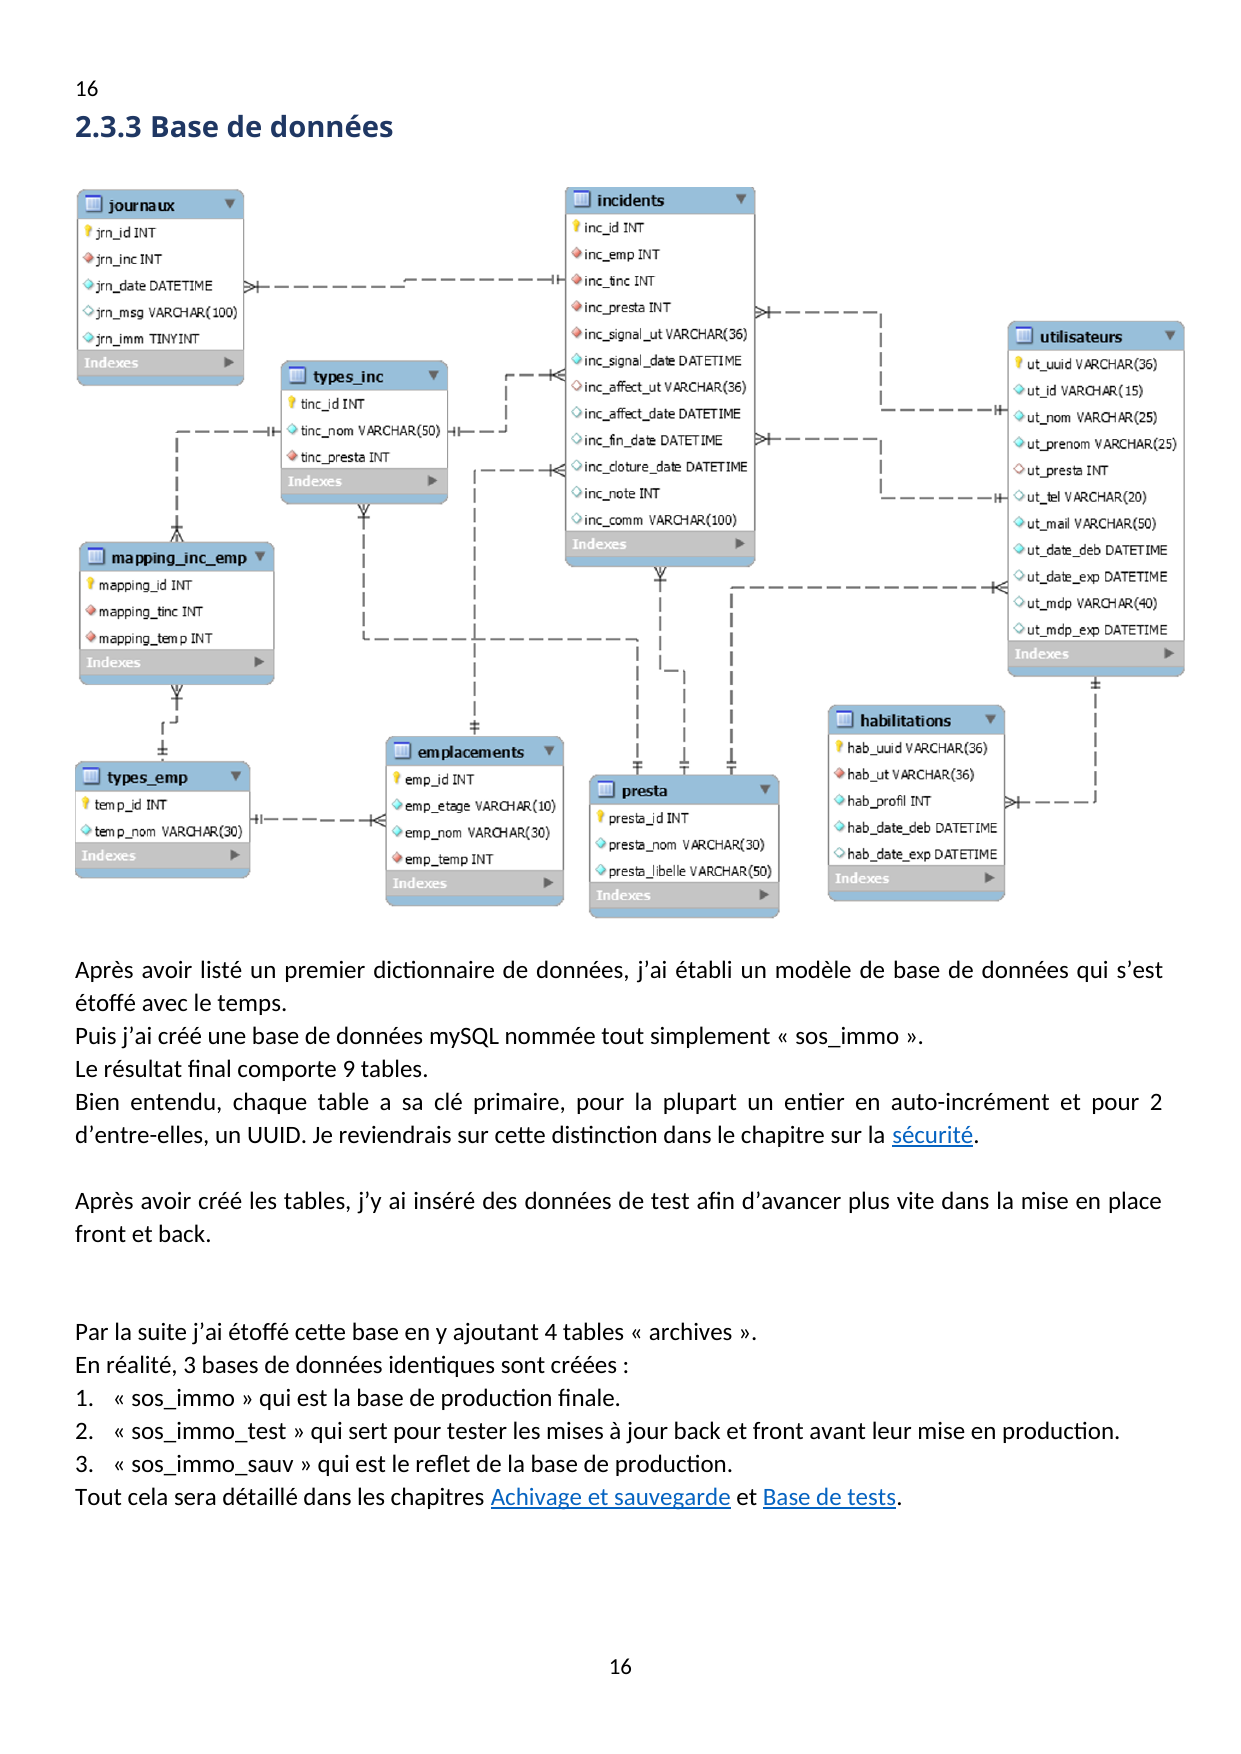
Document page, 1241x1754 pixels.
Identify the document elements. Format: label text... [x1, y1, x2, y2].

text Tout cela sera détaillé dans les chapitres Achivage et sauvegarde et Base de tests. [75, 1481, 1165, 1512]
list « sos_immo_sauv » qui est le reflet de la base de production. [75, 1448, 1165, 1479]
text Après avoir listé un premier dictionnaire de données, j’ai établi un modèle de base de données qui s’est étoffé avec le temps. [75, 954, 1165, 1018]
text Le résultat final comporte 9 tables. [75, 1053, 1165, 1084]
text Après avoir créé les tables, j’y ai inséré des données de test afin d’avancer plus vite dans la mise en place front et back. [75, 1185, 1165, 1248]
list « sos_immo_test » qui sert pour tester les mises à jour back et front avant leur mise en production. [75, 1415, 1165, 1446]
list « sos_immo » qui est la base de production finale. [75, 1382, 1165, 1413]
picture [75, 187, 1188, 920]
text Bien entendu, chaque table a sa clé primaire, pour la plupart un entier en auto-incrément et pour 2 d’entre-elles, un UUID. Je reviendrais sur cette distinction dans le chapitre sur la sécurité. [75, 1086, 1165, 1149]
text Par la suite j’ai étoffé cette base en y ajoutant 4 tables « archives ». [75, 1316, 1165, 1347]
text Puis j’ai créé une base de données mySQL nommée tout simplement « sos_immo ». [75, 1020, 1165, 1051]
subtitle Base de données [75, 106, 1165, 146]
text En réalité, 3 bases de données identiques sont créées : [75, 1349, 1165, 1380]
